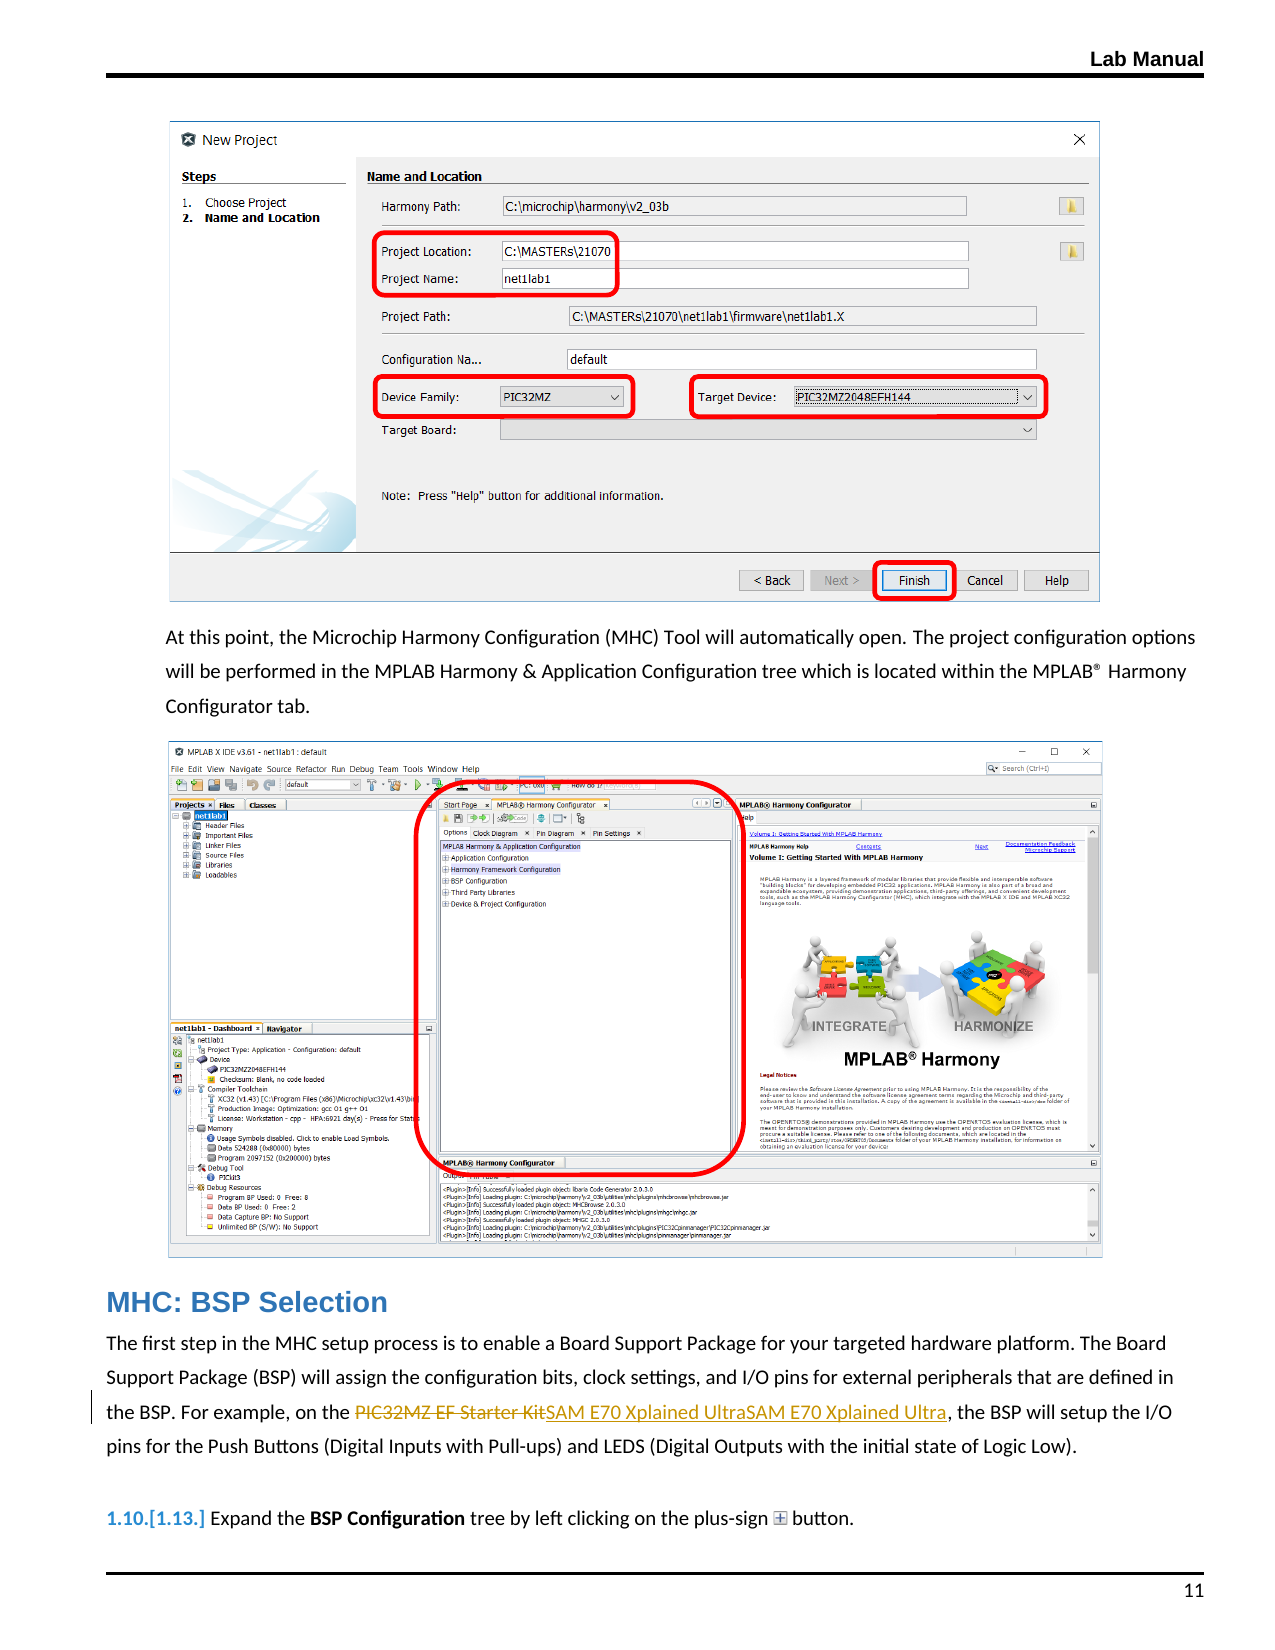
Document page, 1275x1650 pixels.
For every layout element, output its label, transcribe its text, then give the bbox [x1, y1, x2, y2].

text At this point, the Microchip Harmony Configuration (MHC) Tool will automatically open. The project configuration options will be performed in the MPLAB Harmony & Application Configuration tree which is located within the MPLAB® Harmony Configurator tab. [165, 624, 1204, 718]
table_header [165, 727, 1106, 1281]
picture [773, 1511, 788, 1525]
subtitle MHC: BSP Selection [106, 1285, 1204, 1319]
text The first step in the MHC setup process is to enable a Board Support Package for your targeted hardware platform. The Board Support Package (BSP) will assign the configuration bits, clock settings, and I/O pins for external peripherals that are defined in the BSP. For example, on the , the BSP will setup the I/O pins for the Push Buttons (Digital Inputs with Pull-ups) and LEDS (Digital Outputs with the initial state of Logic Low). [106, 1330, 1204, 1458]
table_header [165, 106, 1104, 624]
list Expand the BSP Configuration tree by left clicking on the plus-sign button. [106, 1505, 1204, 1530]
picture [169, 121, 1100, 602]
picture [168, 741, 1103, 1258]
